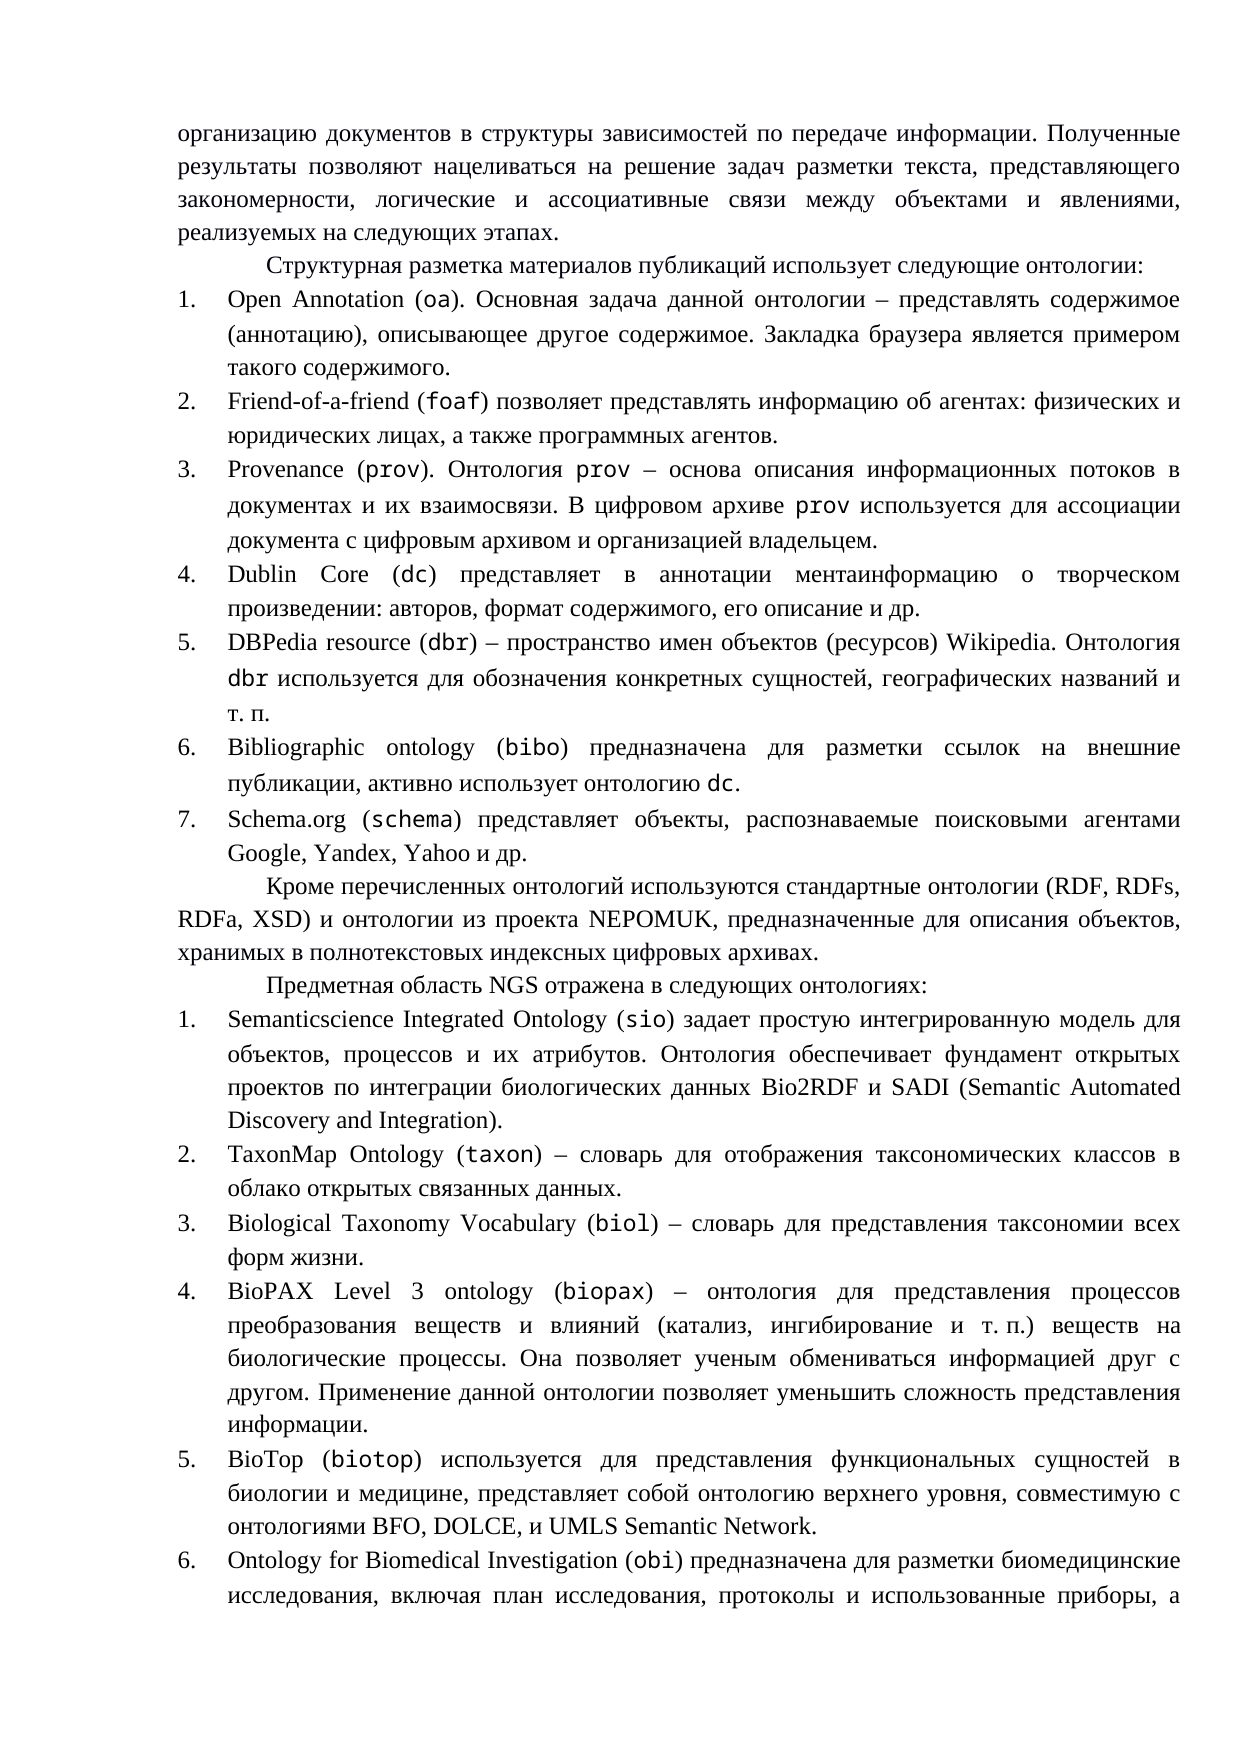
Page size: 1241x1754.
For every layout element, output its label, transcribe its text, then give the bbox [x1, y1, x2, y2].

list Friend-of-a-friend (foaf) позволяет представлять информацию об агентах: физических и юридических лицах, а также программных агентов. [177, 385, 1181, 449]
text Структурная разметка материалов публикаций использует следующие онтологии: [177, 250, 1181, 279]
list BioTop (biotop) используется для представления функциональных сущностей в биологии и медицине, представляет собой онтологию верхнего уровня, совместимую с онтологиями BFO, DOLCE, и UMLS Semantic Network. [177, 1443, 1181, 1540]
list Open Annotation (oa). Основная задача данной онтологии – представлять содержимое (аннотацию), описывающее другое содержимое. Закладка браузера является примером такого содержимого. [177, 283, 1181, 381]
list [177, 1544, 1181, 1608]
list Provenance (prov). Онтология prov – основа описания информационных потоков в документах и их взаимосвязи. В цифровом архиве prov используется для ассоциации документа с цифровым архивом и организацией владельцем. [177, 453, 1181, 553]
list BioPAX Level 3 ontology (biopax) – онтология для представления процессов преобразования веществ и влияний (катализ, ингибирование и т. п.) веществ на биологические процессы. Она позволяет ученым обмениваться информацией друг с другом. Применение данной онтологии позволяет уменьшить сложность представления информации. [177, 1275, 1181, 1438]
list Semanticscience Integrated Ontology (sio) задает простую интегрированную модель для объектов, процессов и их атрибутов. Онтология обеспечивает фундамент открытых проектов по интеграции биологических данных Bio2RDF и SADI (Semantic Automated Discovery and Integration). [177, 1003, 1181, 1134]
text Кроме перечисленных онтологий используются стандартные онтологии (RDF, RDFs, RDFa, XSD) и онтологии из проекта NEPOMUK, предназначенные для описания объектов, хранимых в полнотекстовых индексных цифровых архивах. [177, 871, 1181, 966]
list Biological Taxonomy Vocabulary (biol) – словарь для представления таксономии всех форм жизни. [177, 1206, 1181, 1271]
list TaxonMap Ontology (taxon) – словарь для отображения таксономических классов в облако открытых связанных данных. [177, 1138, 1181, 1202]
list Dublin Core (dc) представляет в аннотации ментаинформацию о творческом произведении: авторов, формат содержимого, его описание и др. [177, 558, 1181, 622]
list Schema.org (schema) представляет объекты, распознаваемые поисковыми агентами Google, Yandex, Yahoo и др. [177, 803, 1181, 867]
list Bibliographic ontology (bibo) предназначена для разметки ссылок на внешние публикации, активно использует онтологию dc. [177, 731, 1181, 798]
list DBPedia resource (dbr) – пространство имен объектов (ресурсов) Wikipedia. Онтология dbr используется для обозначения конкретных сущностей, географических названий и т. п. [177, 626, 1181, 727]
text Предметная область NGS отражена в следующих онтологиях: [177, 970, 1181, 999]
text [177, 118, 1181, 246]
